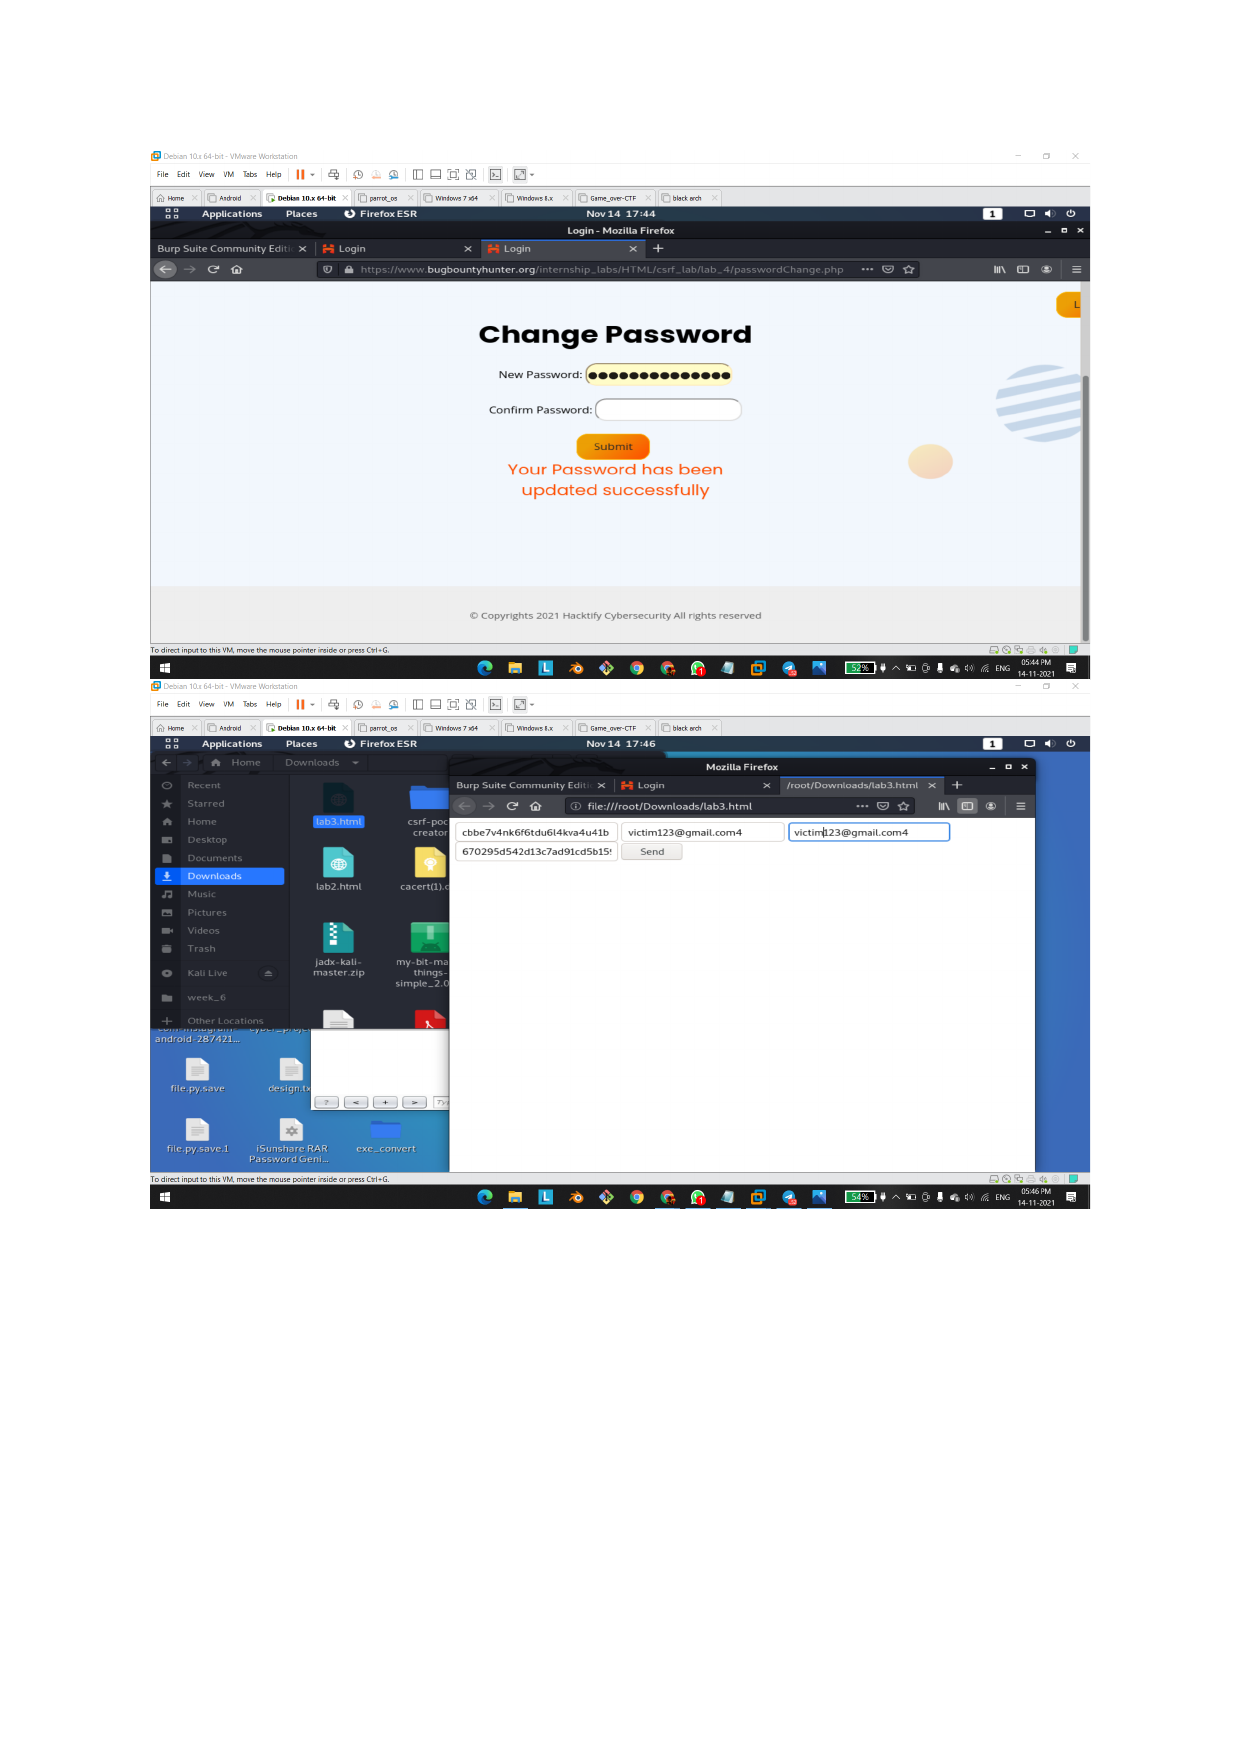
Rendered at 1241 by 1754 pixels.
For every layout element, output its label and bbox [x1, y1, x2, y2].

picture [150, 150, 1091, 1209]
